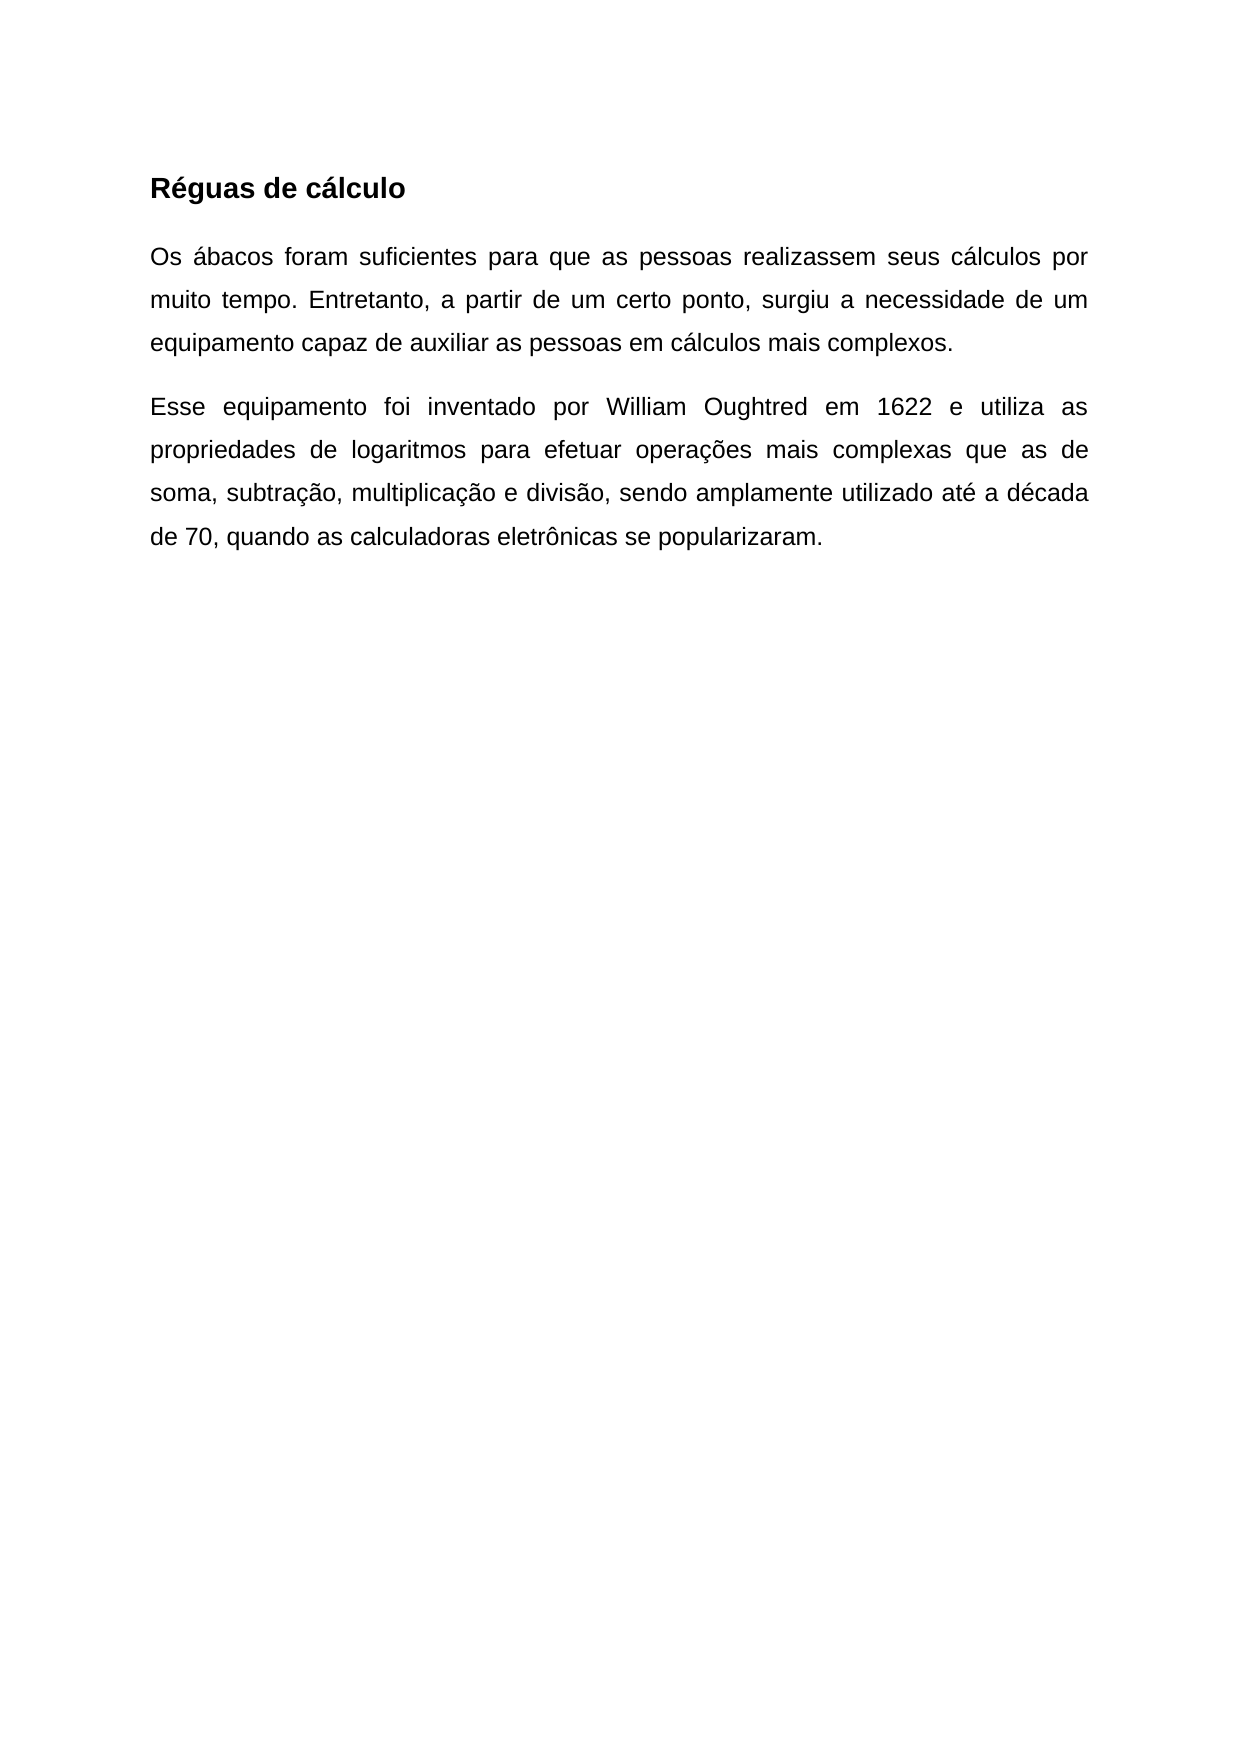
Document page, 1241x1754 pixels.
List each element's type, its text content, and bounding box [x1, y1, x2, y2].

text Os ábacos foram suficientes para que as pessoas realizassem seus cálculos por muito tempo. Entretanto, a partir de um certo ponto, surgiu a necessidade de um equipamento capaz de auxiliar as pessoas em cálculos mais complexos. [150, 242, 1090, 357]
text Esse equipamento foi inventado por William Oughtred em 1622 e utiliza as propriedades de logaritmos para efetuar operações mais complexas que as de soma, subtração, multiplicação e divisão, sendo amplamente utilizado até a década de 70, quando as calculadoras eletrônicas se popularizaram. [150, 392, 1090, 550]
text Réguas de cálculo [150, 171, 1090, 204]
